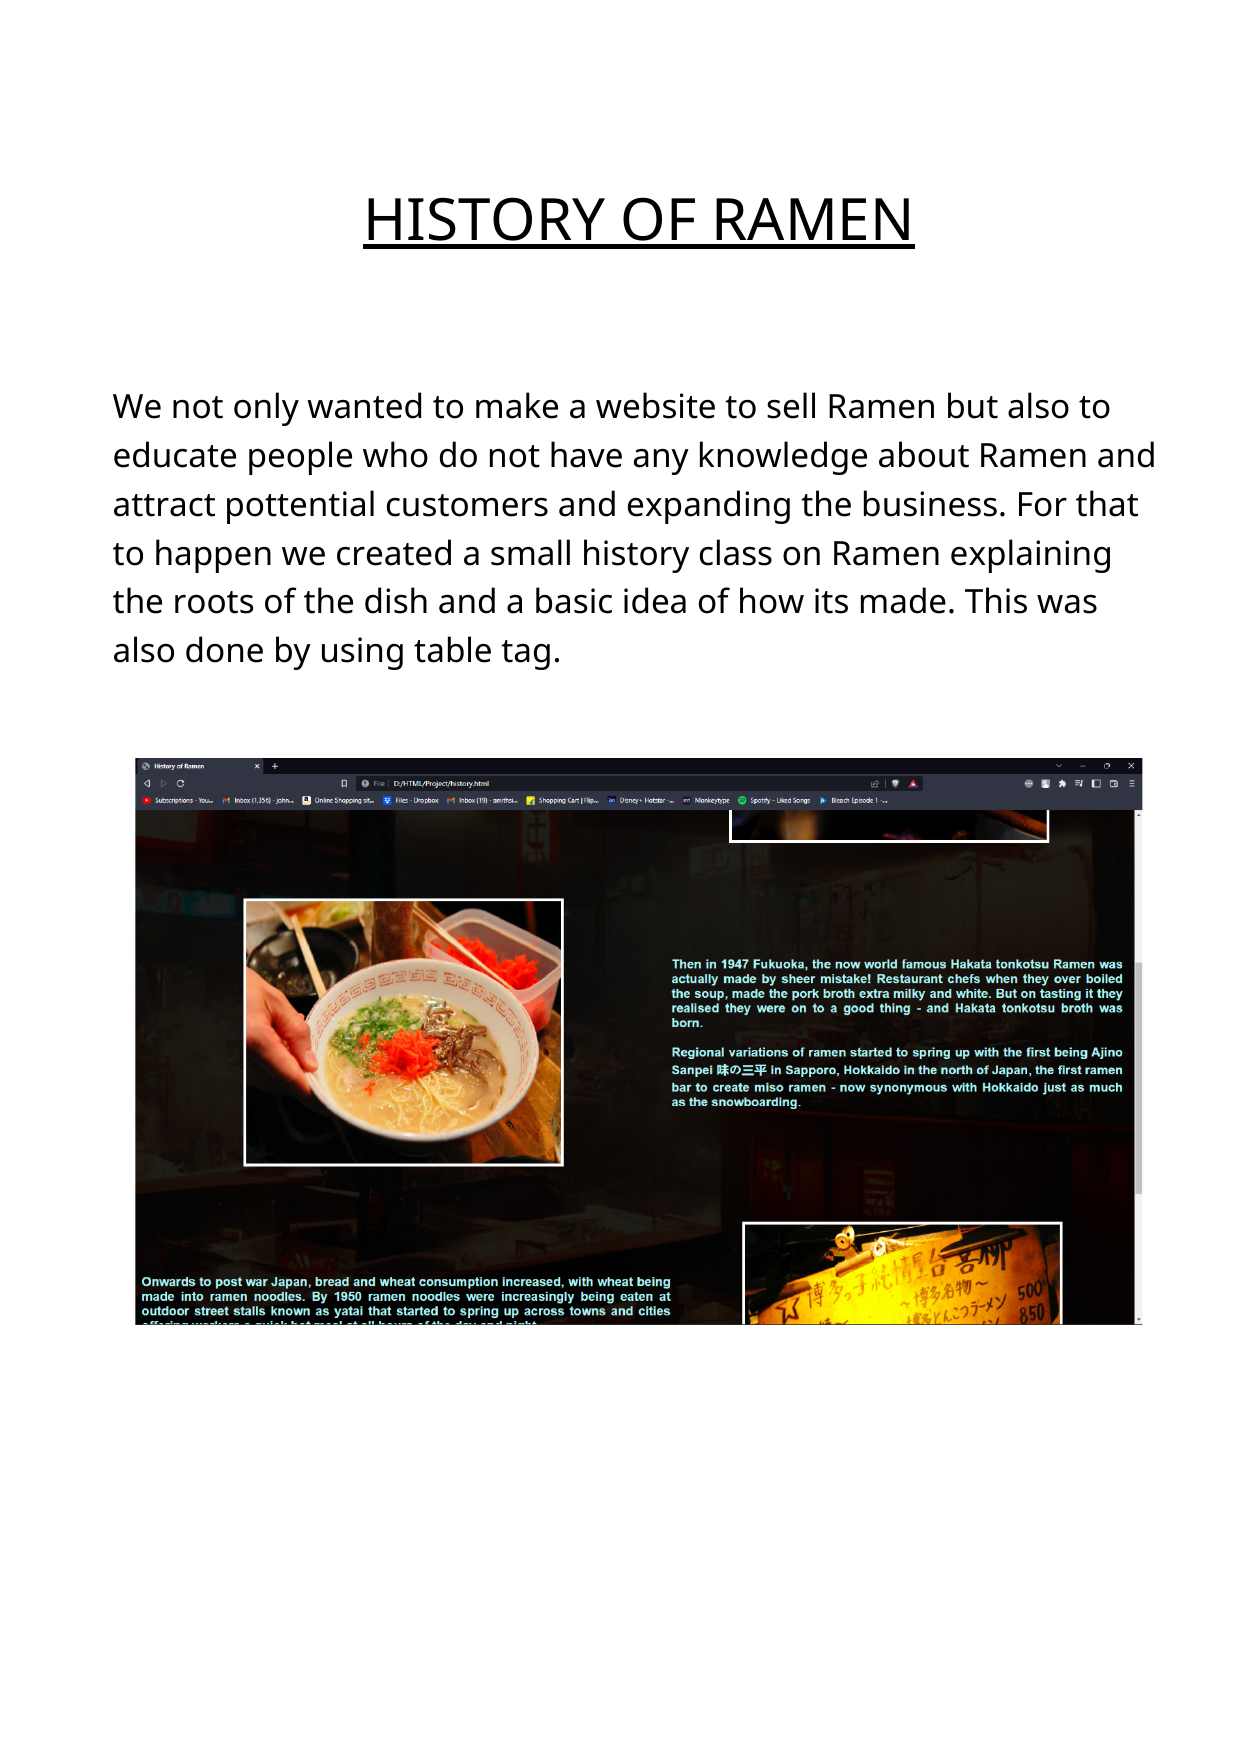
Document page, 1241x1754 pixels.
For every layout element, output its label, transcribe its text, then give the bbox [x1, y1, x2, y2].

picture [135, 758, 1143, 1325]
text We not only wanted to make a website to sell Ramen but also to educate people who do not have any knowledge about Ramen and attract pottential customers and expanding the business. For that to happen we created a small history class on Ramen explaining the roots of the dish and a basic idea of how its made. This was also done by using table tag. [112, 382, 1165, 673]
text HISTORY OF RAMEN [112, 177, 1165, 257]
